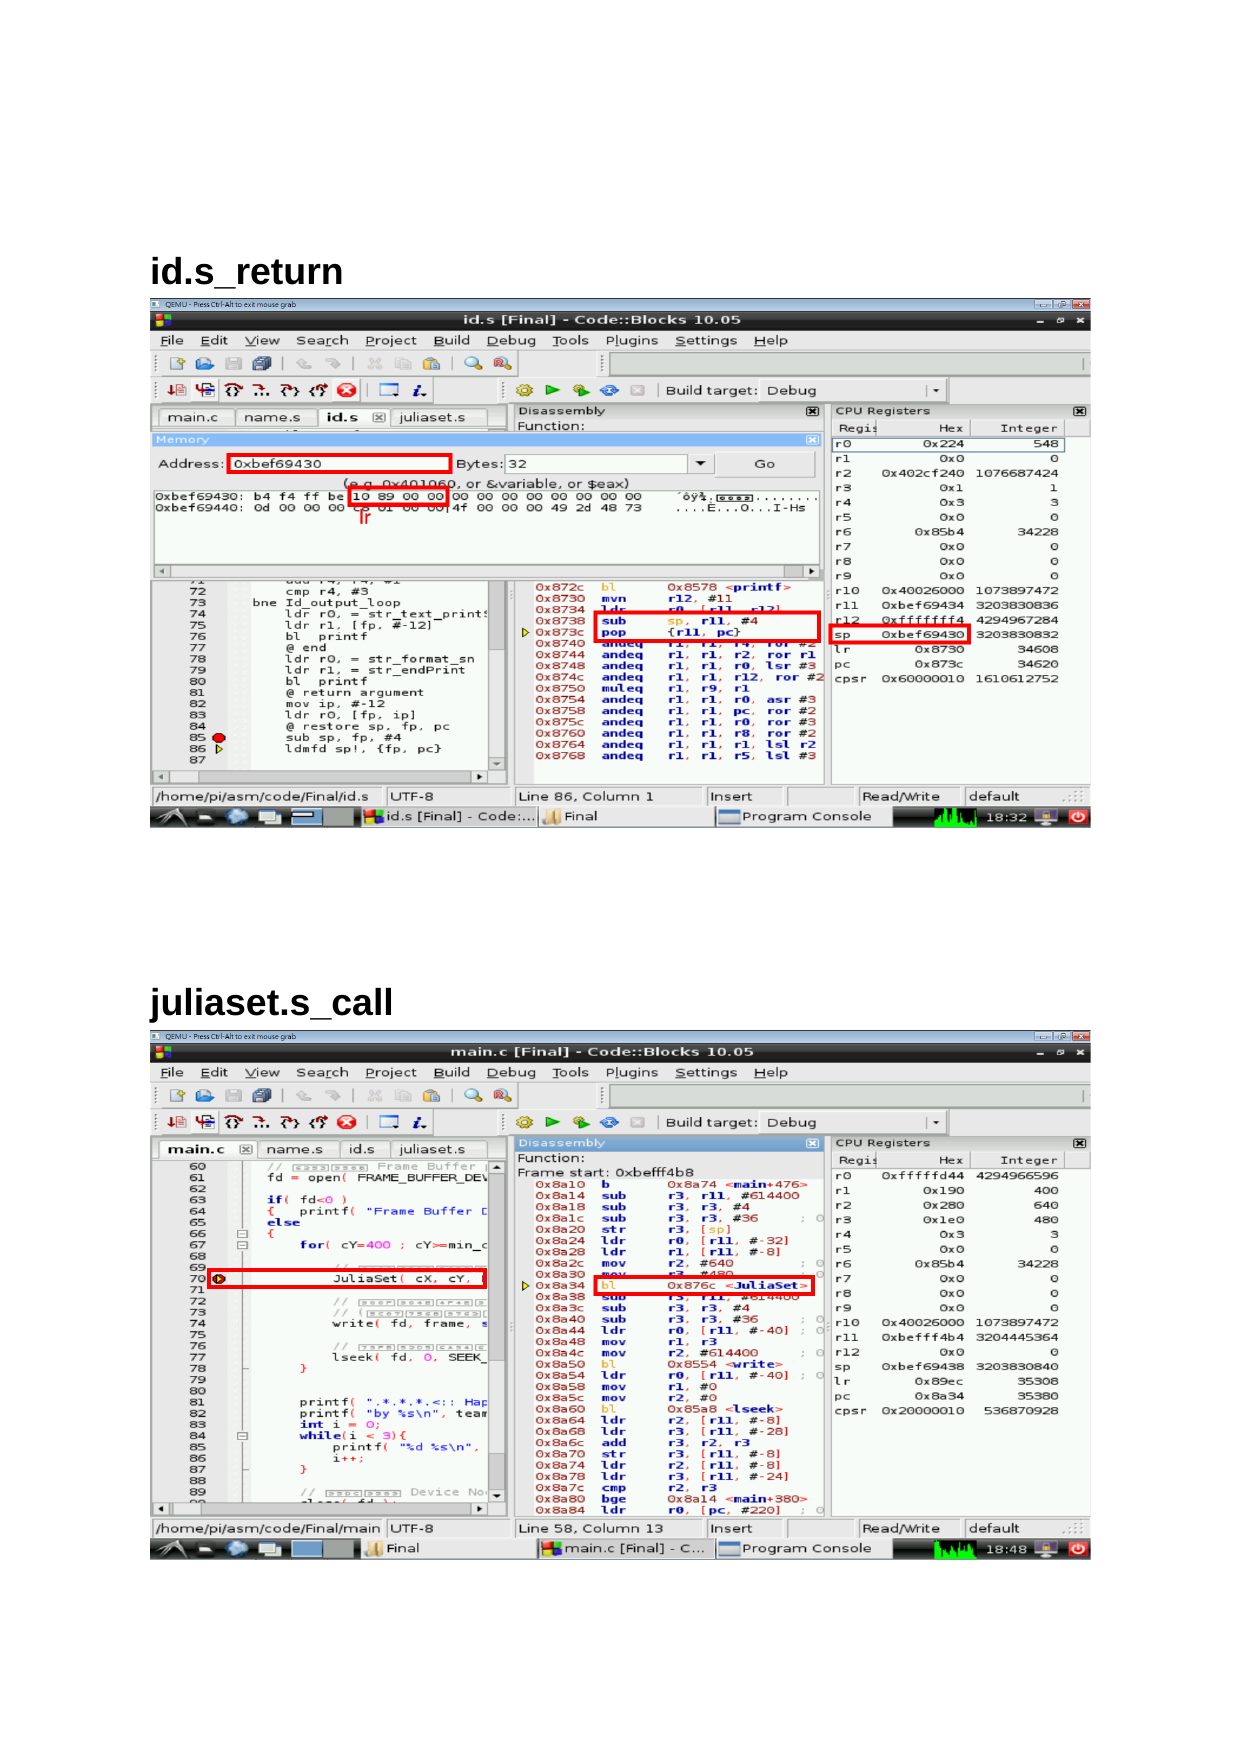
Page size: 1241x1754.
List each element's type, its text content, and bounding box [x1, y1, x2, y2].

text juliaset.s_call [150, 981, 1090, 1024]
picture [150, 298, 1091, 828]
picture [150, 1030, 1091, 1560]
text id.s_return [150, 249, 1090, 292]
